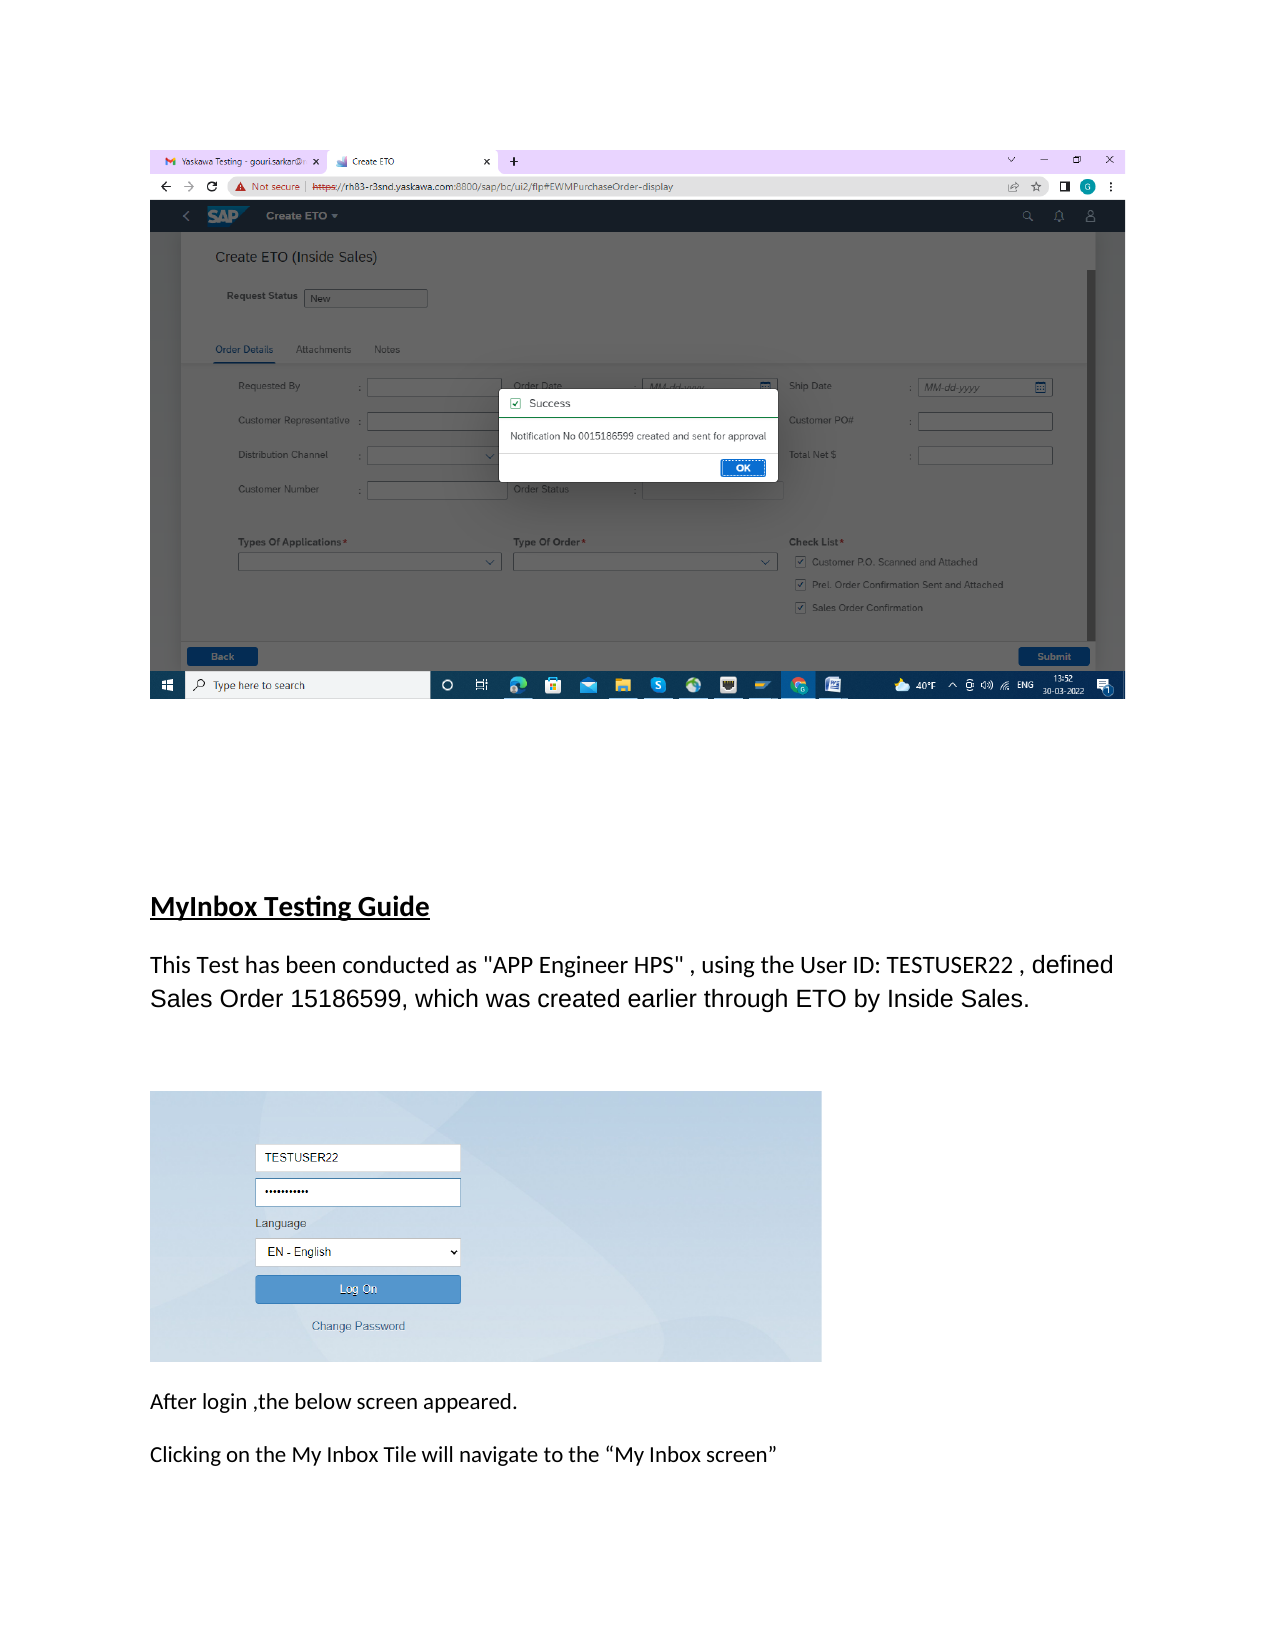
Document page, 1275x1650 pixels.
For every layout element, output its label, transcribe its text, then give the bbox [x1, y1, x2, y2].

picture [150, 1091, 822, 1362]
text MyInbox Testing Guide [150, 888, 1125, 923]
text Clicking on the My Inbox Tile will navigate to the “My Inbox screen” [150, 1440, 1125, 1468]
text After login ,the below screen appeared. [150, 1387, 1125, 1415]
text This Test has been conducted as "APP Engineer HPS" , using the User ID: TESTUSER22 , defined Sales Order 15186599, which was created earlier through ETO by Inside Sales. [150, 950, 1125, 1013]
picture [150, 150, 1125, 699]
